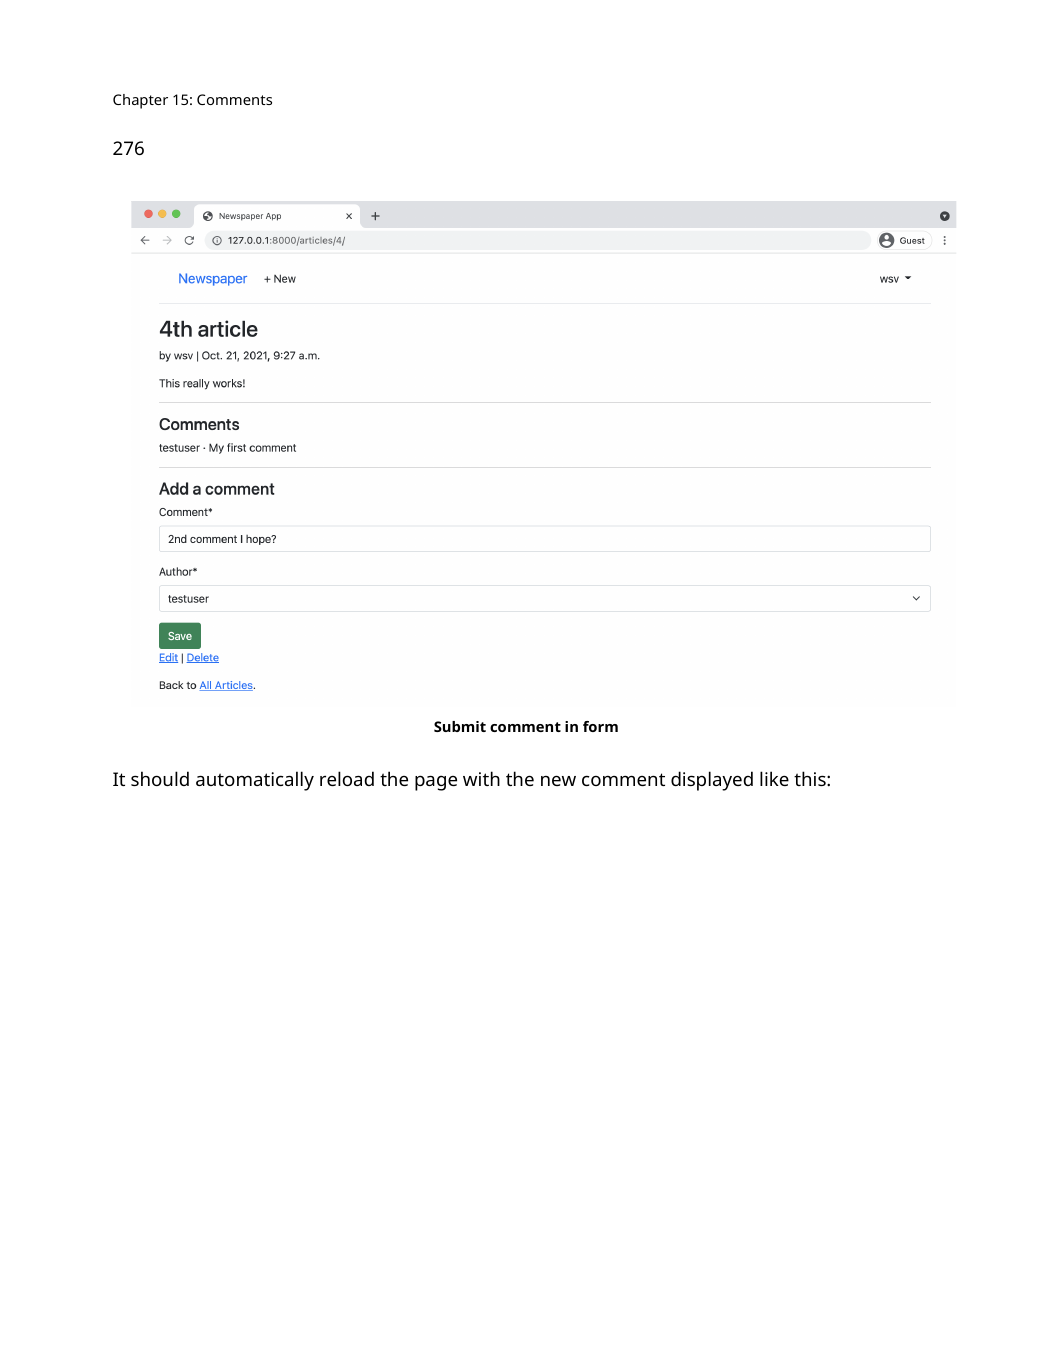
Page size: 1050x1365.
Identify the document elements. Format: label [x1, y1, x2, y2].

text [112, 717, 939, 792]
picture [131, 201, 957, 707]
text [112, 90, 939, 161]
